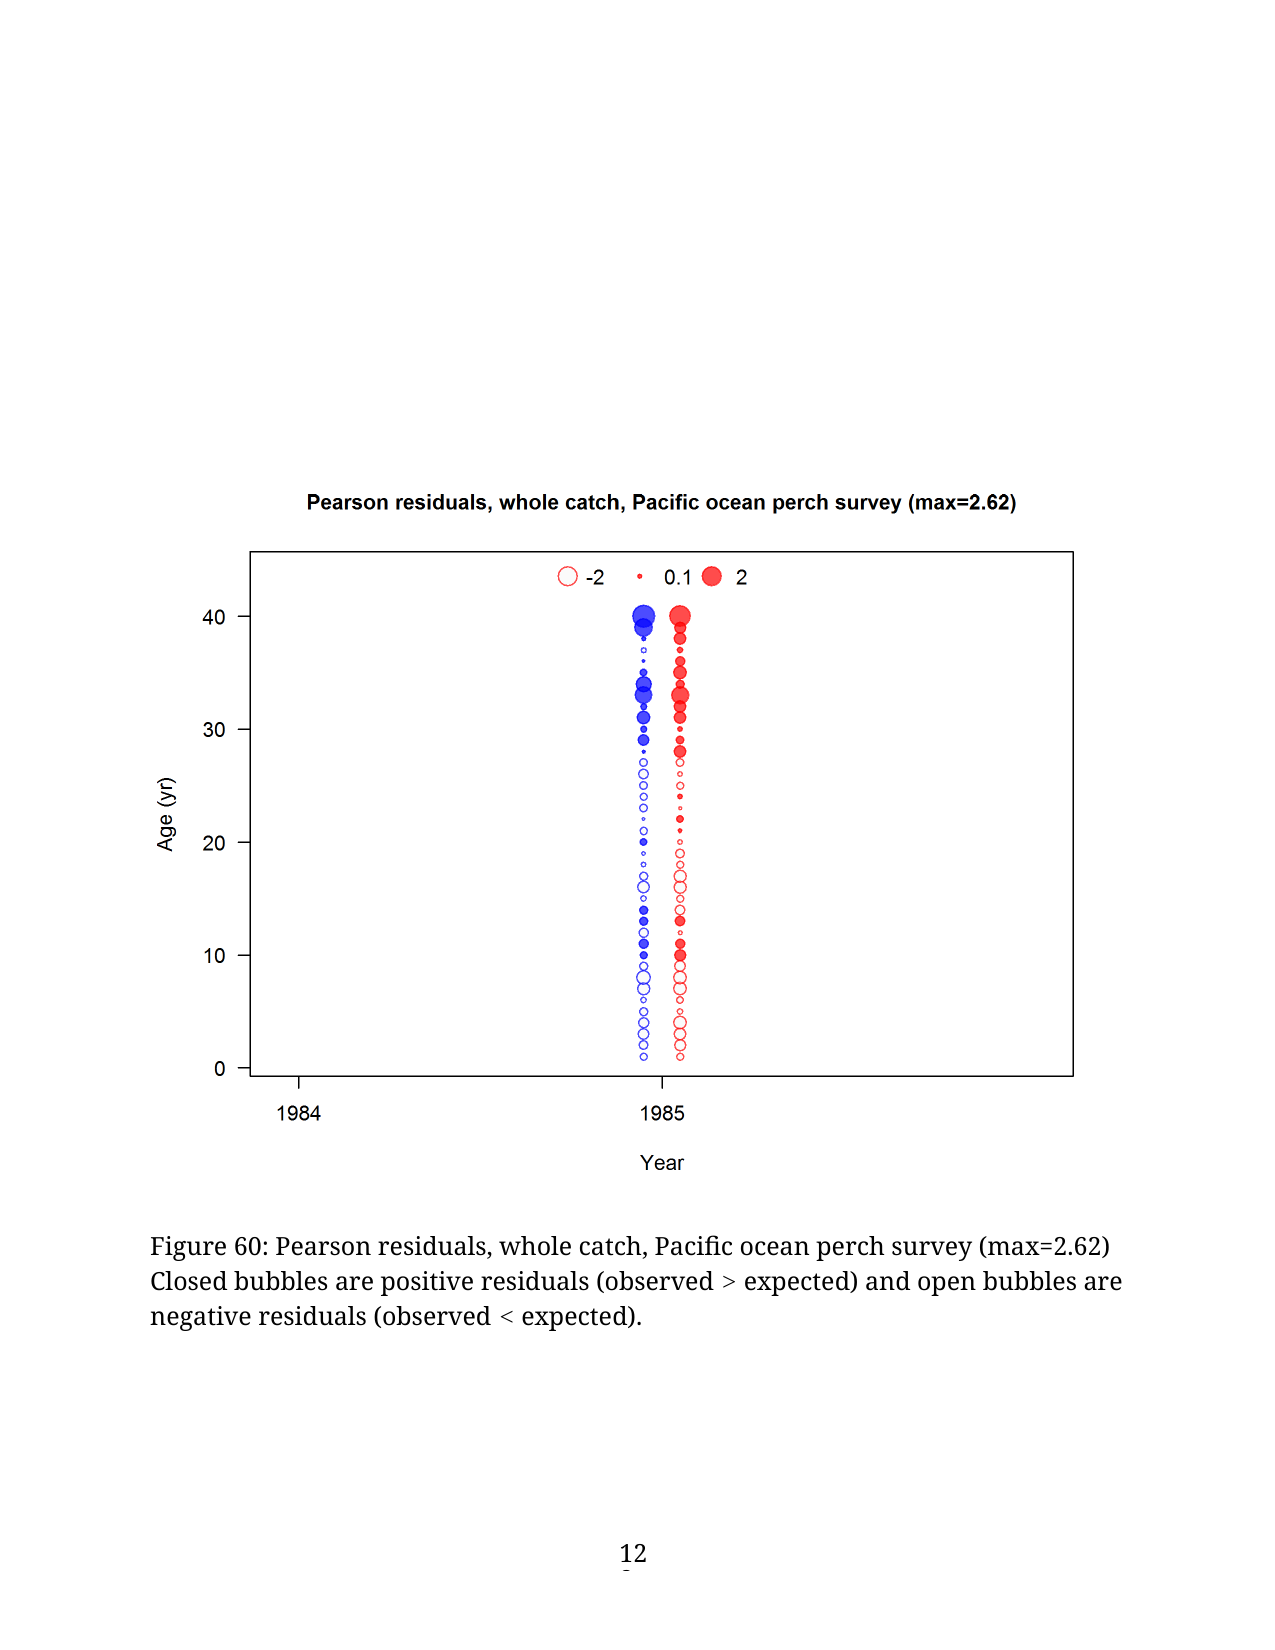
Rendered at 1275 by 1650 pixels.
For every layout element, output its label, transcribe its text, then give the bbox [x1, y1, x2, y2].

text Closed bubbles are positive residuals (observed > expected) and open bubbles are negative residuals (observed < expected). [150, 1264, 1126, 1333]
text Figure 60: Pearson residuals, whole catch, Pacific ocean perch survey (max=2.62) [150, 1229, 1169, 1263]
picture [157, 494, 1074, 1170]
